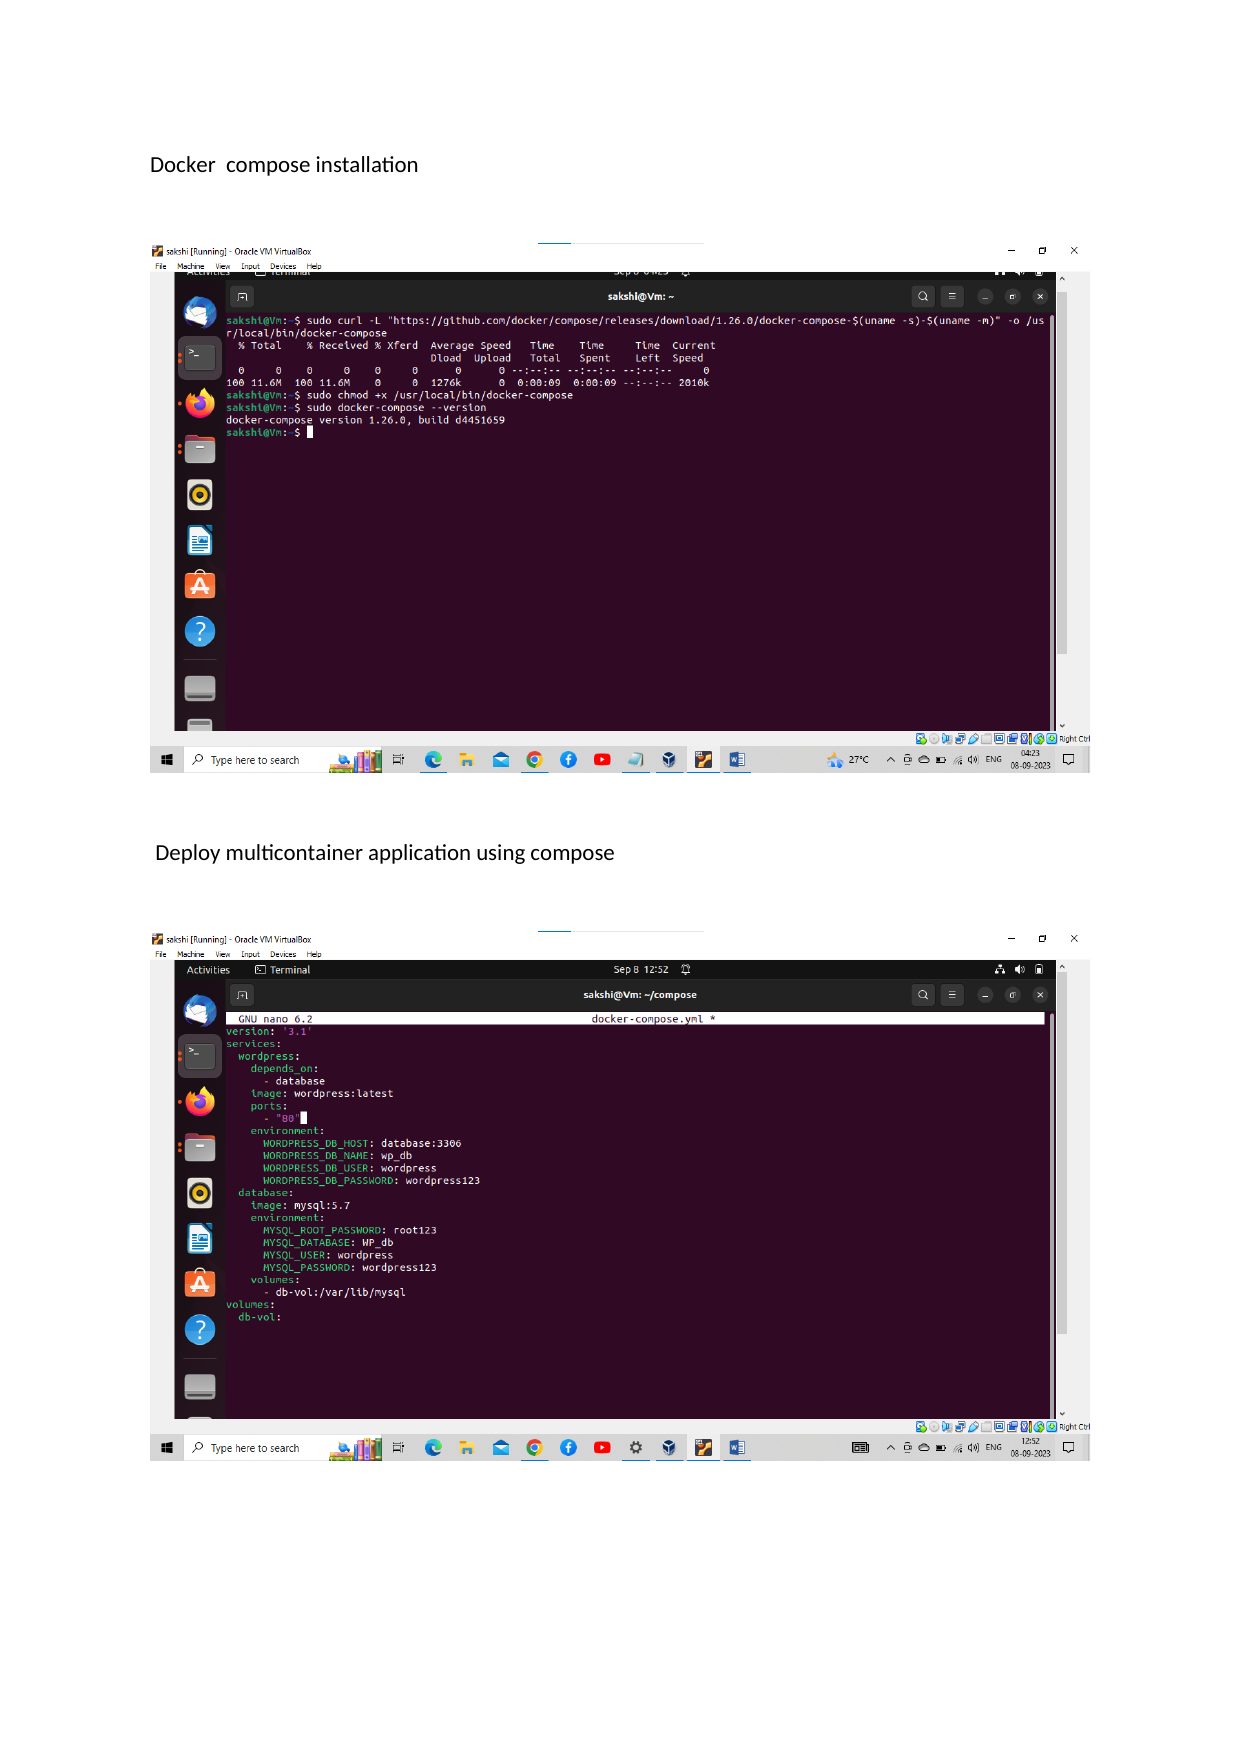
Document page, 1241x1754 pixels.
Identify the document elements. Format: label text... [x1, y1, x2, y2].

picture [150, 243, 1091, 773]
text Deploy multicontainer application using compose [150, 838, 1090, 866]
text Docker compose installation [150, 150, 1090, 178]
picture [150, 931, 1091, 1461]
